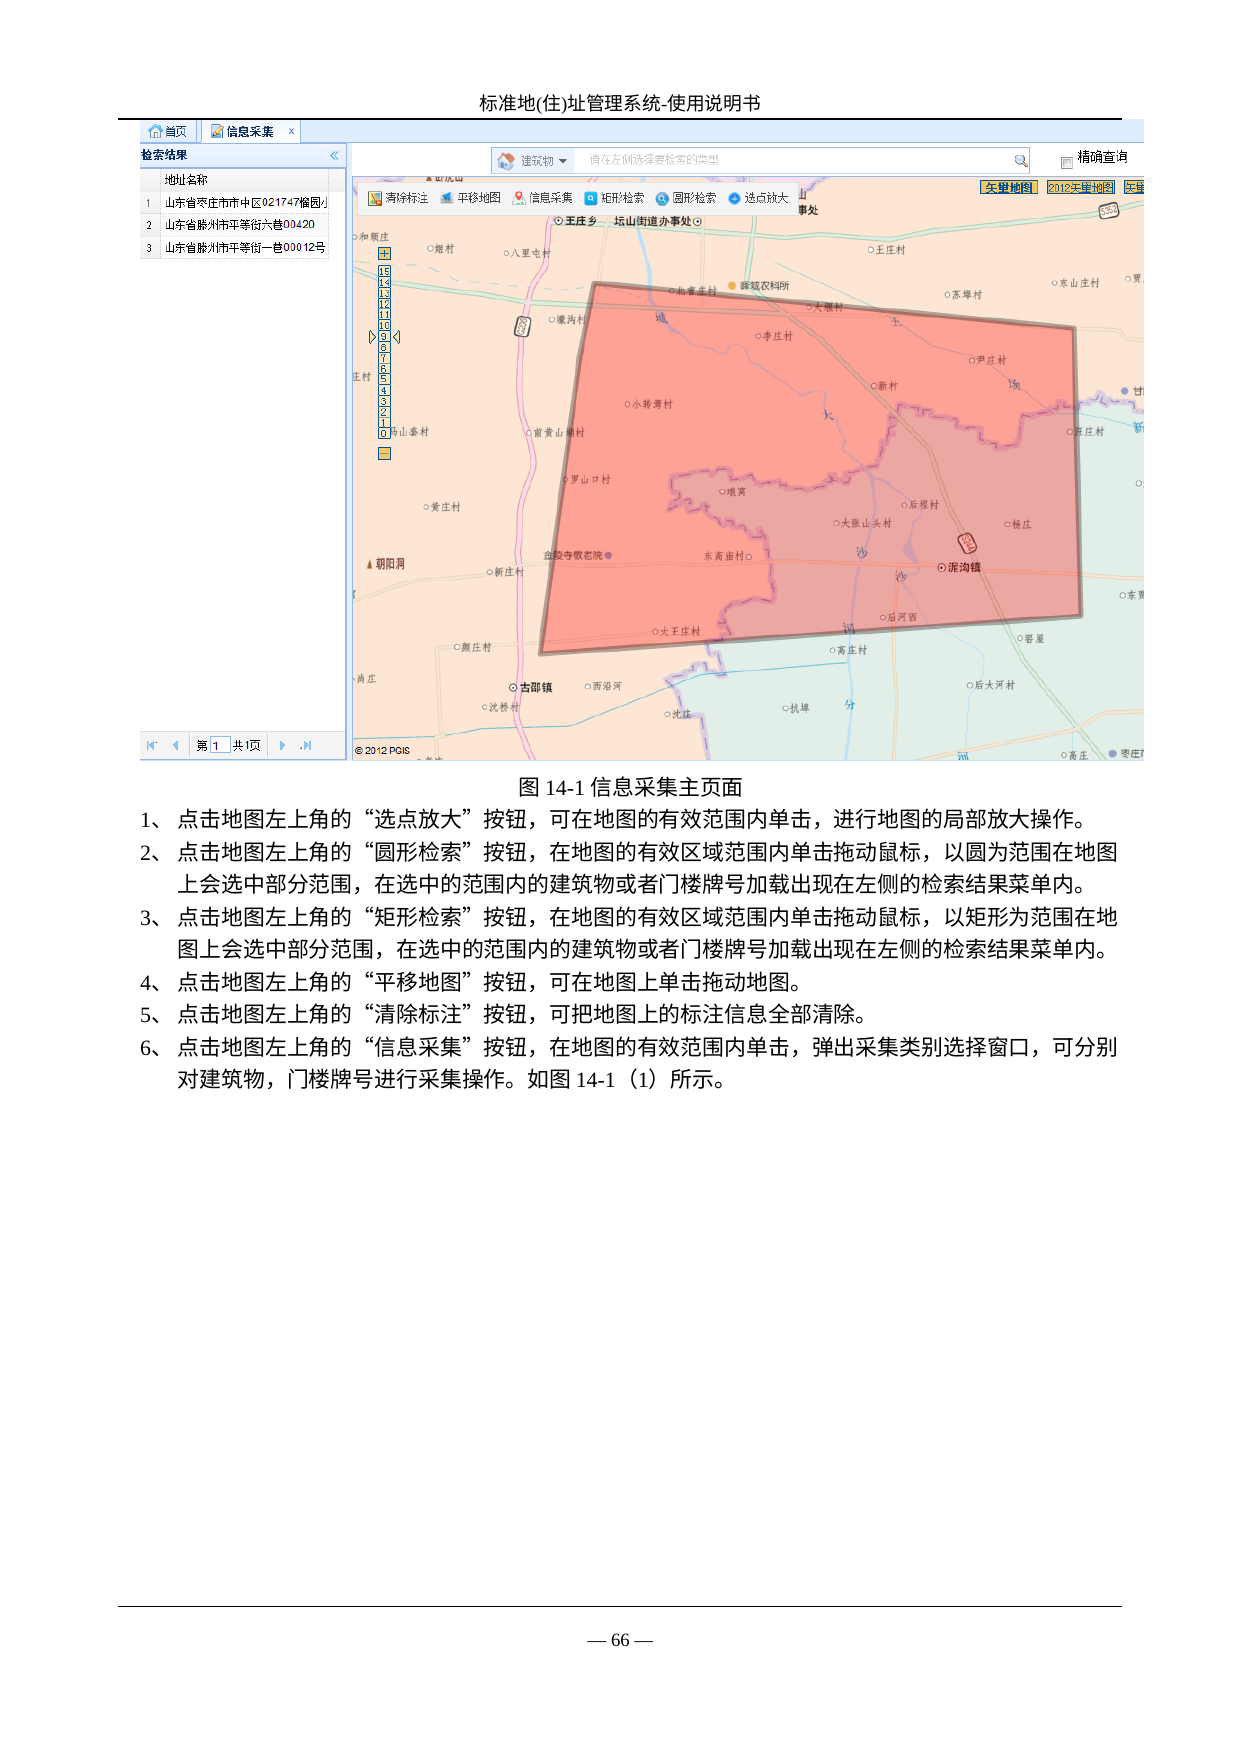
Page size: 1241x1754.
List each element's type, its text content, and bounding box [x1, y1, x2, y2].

list 点击地图左上角的“平移地图”按钮，可在地图上单击拖动地图。 [140, 964, 1122, 997]
list 点击地图左上角的“选点放大”按钮，可在地图的有效范围内单击，进行地图的局部放大操作。 [140, 802, 1122, 834]
list 点击地图左上角的“信息采集”按钮，在地图的有效范围内单击，弹出采集类别选择窗口，可分别对建筑物，门楼牌号进行采集操作。如图14-1（1）所示。 [140, 1029, 1122, 1094]
picture [140, 119, 1144, 761]
list 点击地图左上角的“矩形检索”按钮，在地图的有效区域范围内单击拖动鼠标，以矩形为范围在地图上会选中部分范围，在选中的范围内的建筑物或者门楼牌号加载出现在左侧的检索结果菜单内。 [140, 899, 1122, 964]
list 点击地图左上角的“清除标注”按钮，可把地图上的标注信息全部清除。 [140, 997, 1122, 1029]
text 图14-1 信息采集主页面 [118, 769, 1122, 802]
list 点击地图左上角的“圆形检索”按钮，在地图的有效区域范围内单击拖动鼠标，以圆为范围在地图上会选中部分范围，在选中的范围内的建筑物或者门楼牌号加载出现在左侧的检索结果菜单内。 [140, 834, 1122, 899]
